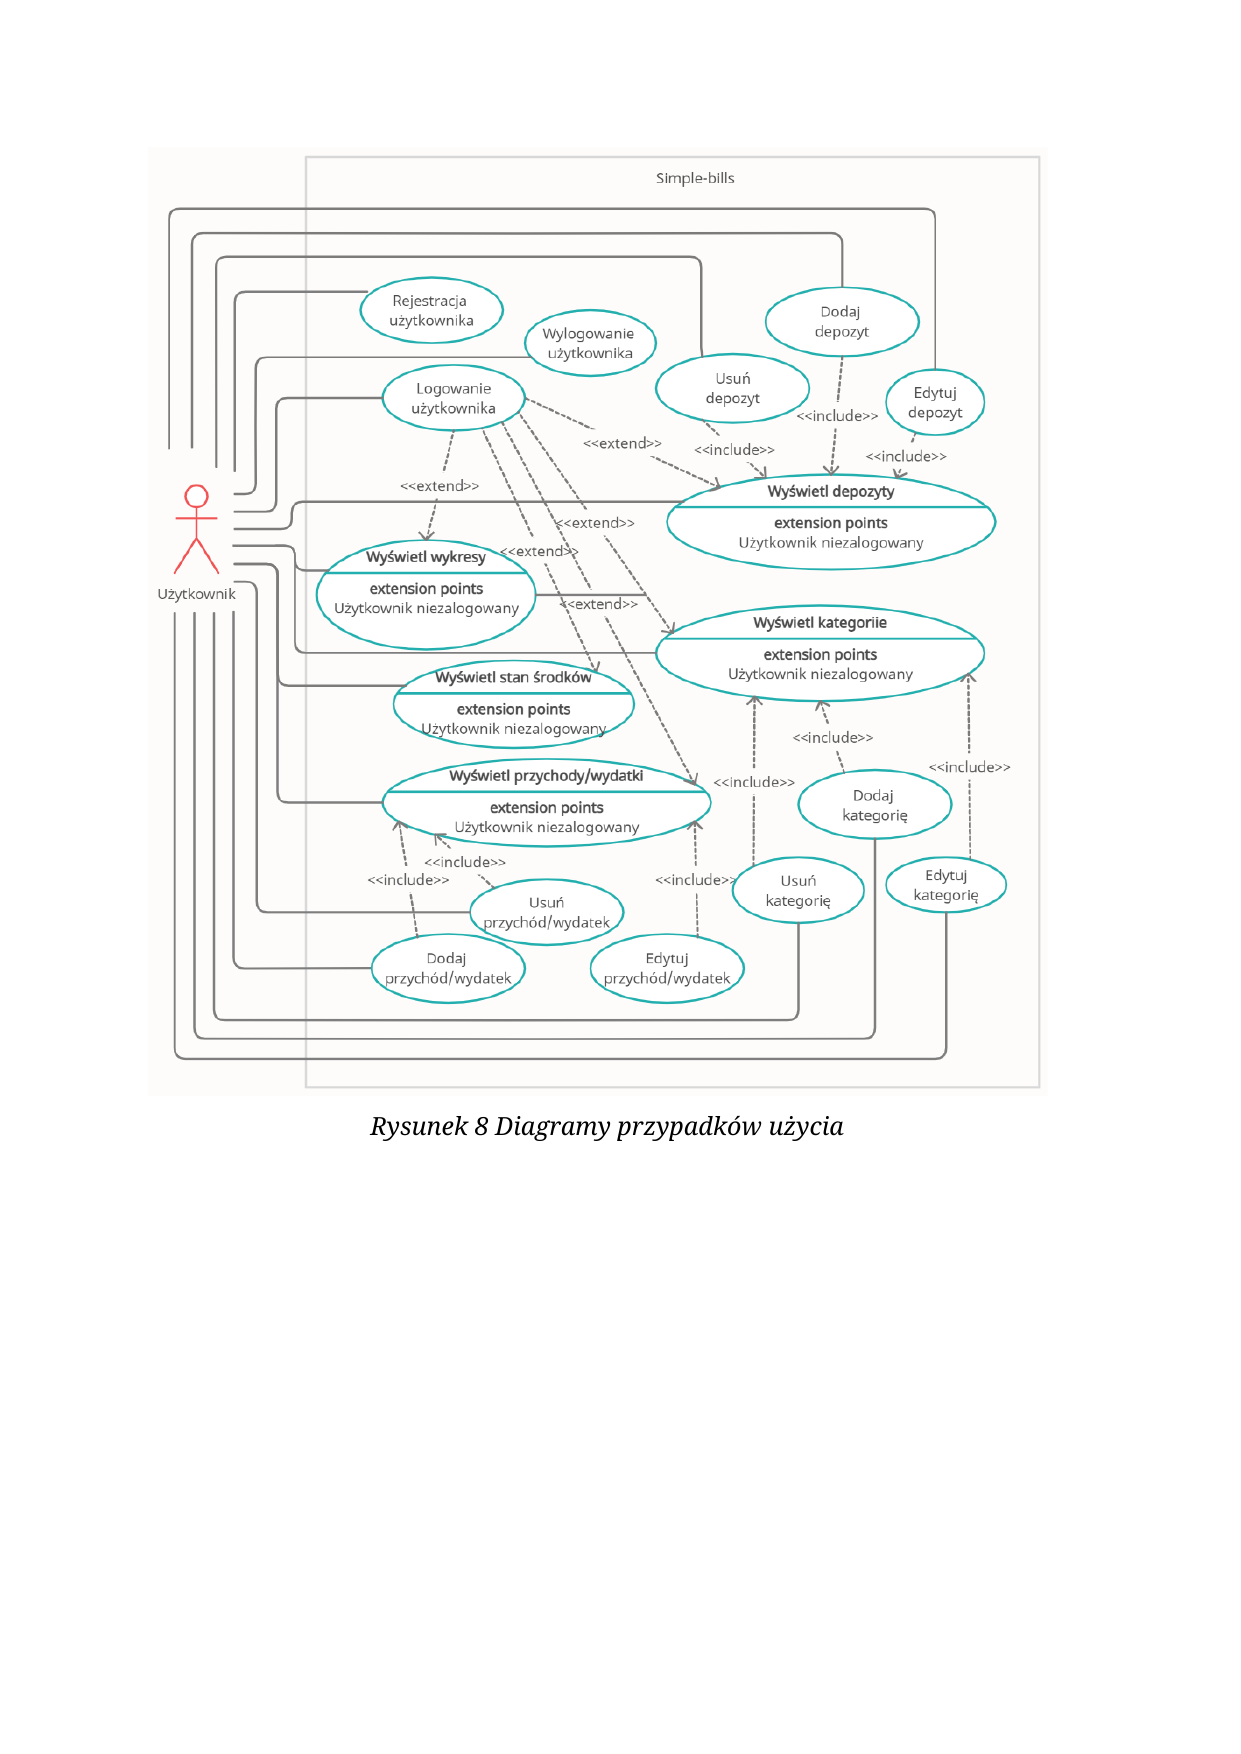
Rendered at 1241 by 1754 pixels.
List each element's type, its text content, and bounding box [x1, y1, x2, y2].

picture [147, 147, 1048, 1096]
